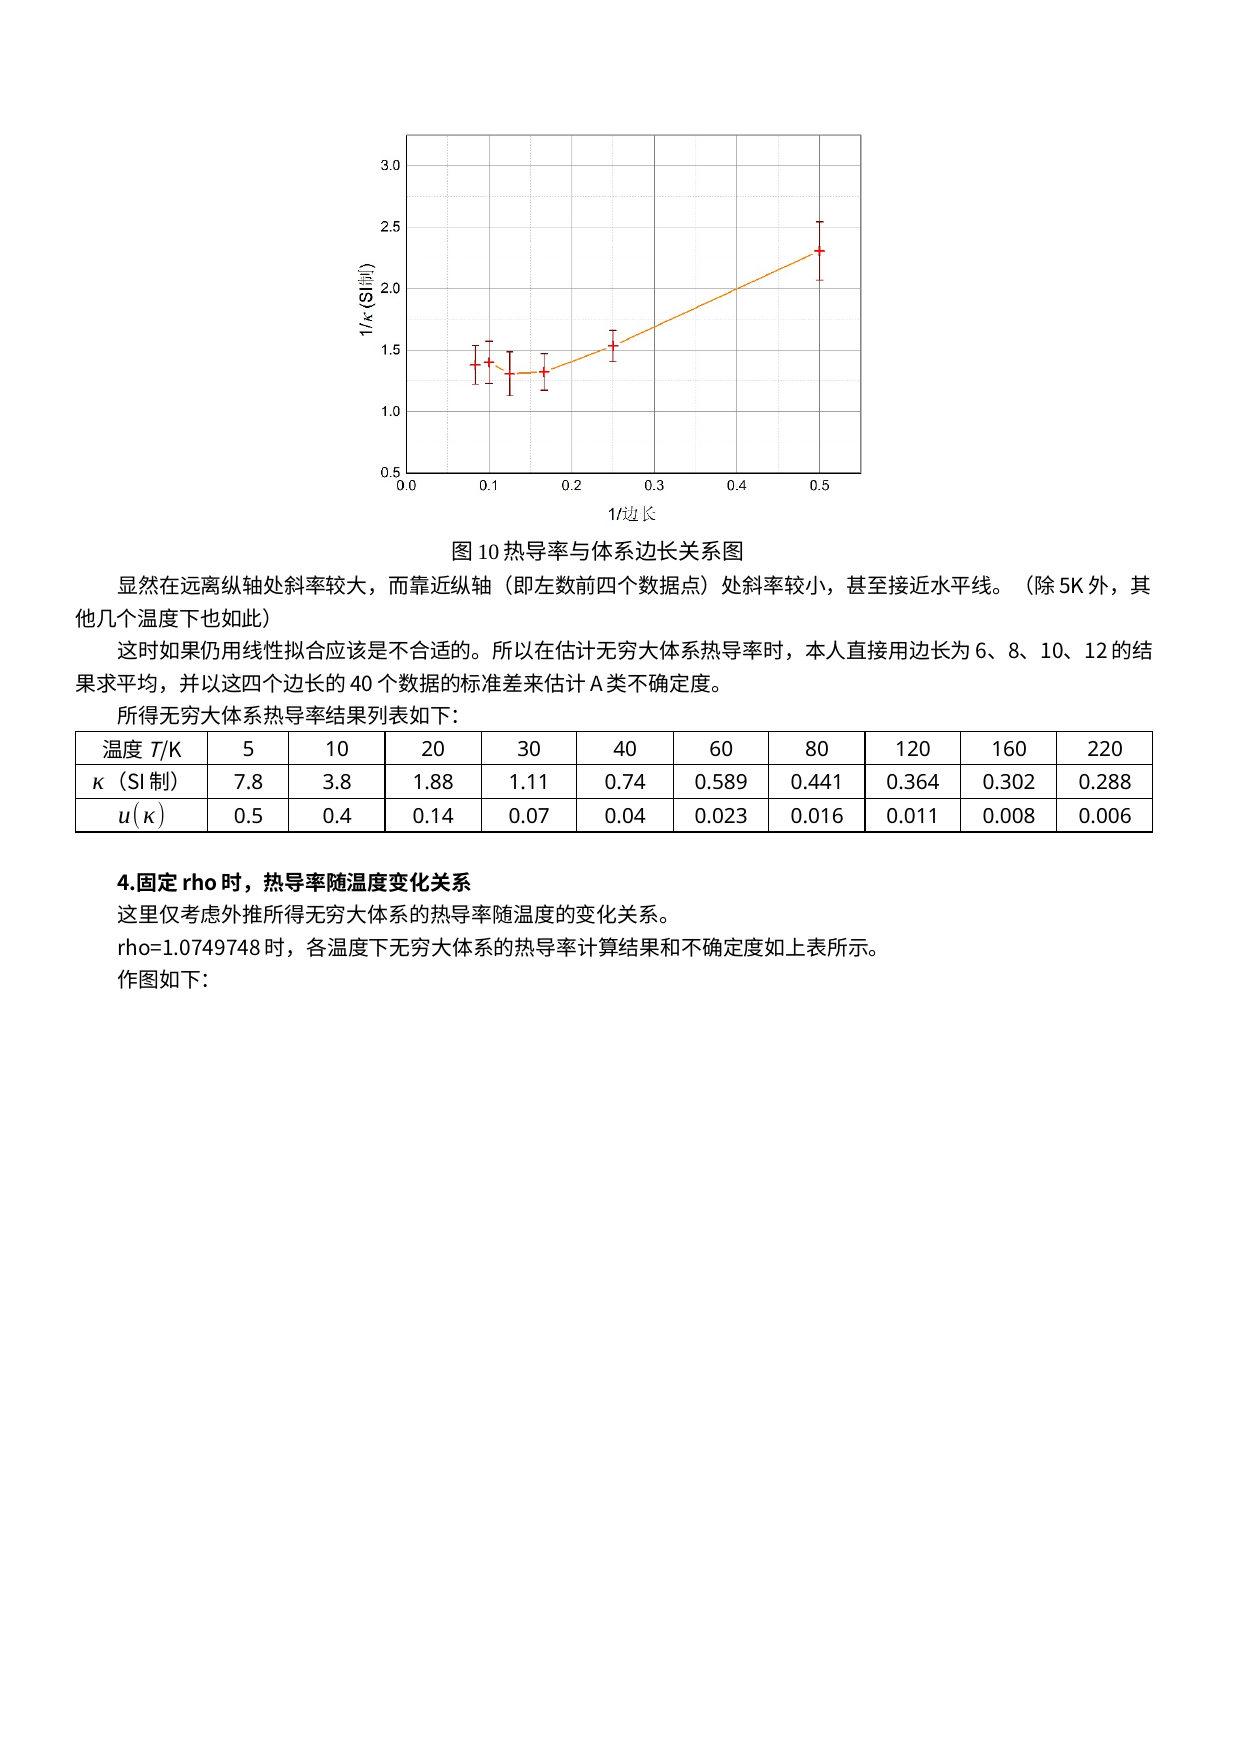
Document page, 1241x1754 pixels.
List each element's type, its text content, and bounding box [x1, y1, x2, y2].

table_header 10 [289, 732, 384, 764]
table_cell （SI制） [76, 765, 207, 798]
table_cell 0.589 [674, 765, 768, 798]
table_cell 0.5 [208, 799, 288, 831]
table_cell 0.364 [866, 765, 960, 798]
table_cell 1.88 [386, 765, 481, 798]
table_cell 7.8 [208, 765, 288, 798]
table_cell 0.07 [482, 799, 576, 831]
table_cell 3.8 [289, 765, 384, 798]
table_header 160 [961, 732, 1056, 764]
table_cell 0.006 [1057, 799, 1152, 831]
table_header 40 [577, 732, 673, 764]
table_cell 0.011 [866, 799, 960, 831]
text 作图如下： [75, 962, 1165, 995]
table_cell 0.14 [386, 799, 481, 831]
table_header 30 [482, 732, 576, 764]
table_cell 0.4 [289, 799, 384, 831]
table_cell 1.11 [482, 765, 576, 798]
table_cell [76, 799, 207, 831]
table_cell 0.008 [961, 799, 1056, 831]
table_cell 0.74 [577, 765, 673, 798]
table_header 60 [674, 732, 768, 764]
table_header 5 [208, 732, 288, 764]
table_cell 0.023 [674, 799, 768, 831]
picture [287, 80, 953, 551]
text 这里仅考虑外推所得无穷大体系的热导率随温度的变化关系。 [75, 897, 1165, 930]
table_header 80 [769, 732, 864, 764]
picture [725, 543, 740, 551]
table_cell 0.04 [577, 799, 673, 831]
text rho=1.0749748时，各温度下无穷大体系的热导率计算结果和不确定度如上表所示。 [75, 930, 1165, 962]
table_header 20 [386, 732, 481, 764]
table_header 220 [1057, 732, 1152, 764]
text 4.固定rho时，热导率随温度变化关系 [75, 865, 1165, 897]
text 所得无穷大体系热导率结果列表如下： [75, 698, 1165, 731]
table_cell 0.441 [769, 765, 864, 798]
table_header 120 [866, 732, 960, 764]
table_cell 0.288 [1057, 765, 1152, 798]
text 这时如果仍用线性拟合应该是不合适的。所以在估计无穷大体系热导率时，本人直接用边长为6、8、10、12的结果求平均，并以这四个边长的40个数据的标准差来估计A类不确定度。 [75, 633, 1165, 698]
picture [454, 543, 469, 551]
table_cell 0.016 [769, 799, 864, 831]
text 显然在远离纵轴处斜率较大，而靠近纵轴（即左数前四个数据点）处斜率较小，甚至接近水平线。（除5K外，其他几个温度下也如此） [75, 568, 1165, 633]
table_cell 0.302 [961, 765, 1056, 798]
table_header 温度T/K [76, 732, 207, 764]
